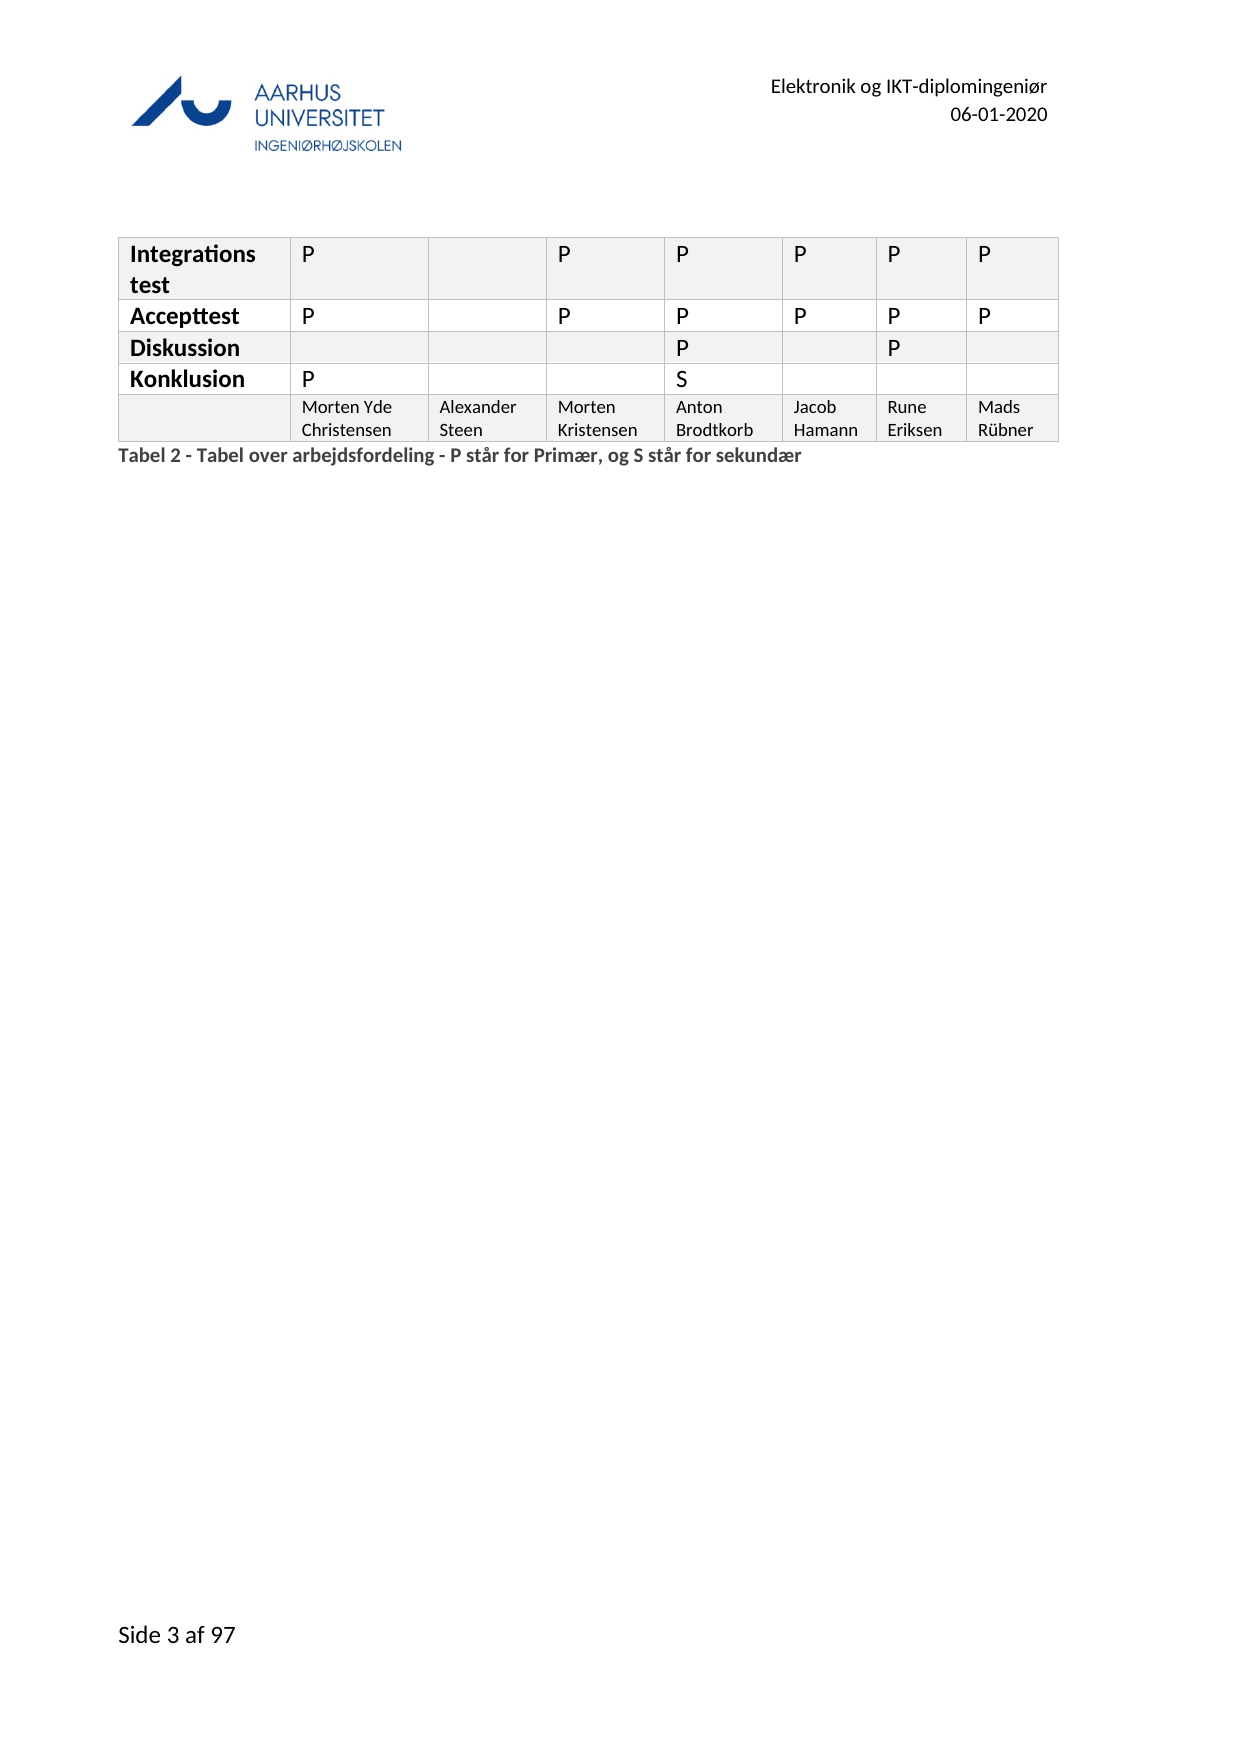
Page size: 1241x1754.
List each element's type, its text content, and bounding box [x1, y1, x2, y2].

table_cell [967, 364, 1058, 394]
table_cell Accepttest [119, 300, 290, 331]
table_cell P [665, 238, 782, 299]
table_cell Anton Brodtkorb [665, 395, 782, 441]
table_cell Konklusion [119, 364, 290, 394]
table_cell [877, 364, 966, 394]
table_cell [783, 364, 876, 394]
table_cell Morten Kristensen [547, 395, 664, 441]
table_cell Integrations test [119, 238, 290, 299]
table_cell [291, 332, 428, 362]
table_cell P [665, 332, 782, 362]
table_cell [119, 395, 290, 441]
table_cell Rune Eriksen [877, 395, 966, 441]
table_cell P [967, 300, 1058, 331]
table_cell P [877, 238, 966, 299]
table_cell P [547, 238, 664, 299]
table_cell Mads Rübner [967, 395, 1058, 441]
table_cell [547, 332, 664, 362]
table_cell P [783, 300, 876, 331]
table_cell Morten Yde Christensen [291, 395, 428, 441]
table_cell [429, 300, 546, 331]
table_cell P [967, 238, 1058, 299]
text Tabel 2 - Tabel over arbejdsfordeling - P står for Primær, og S står for sekundær [118, 442, 1122, 467]
table_cell P [547, 300, 664, 331]
table_cell P [783, 238, 876, 299]
table_cell P [291, 364, 428, 394]
picture [129, 73, 432, 156]
table_cell [967, 332, 1058, 362]
table_cell P [665, 300, 782, 331]
table_cell [429, 364, 546, 394]
table_cell P [877, 332, 966, 362]
table_cell [783, 332, 876, 362]
table_cell P [291, 300, 428, 331]
table_cell P [877, 300, 966, 331]
table_cell Diskussion [119, 332, 290, 362]
table_cell [429, 238, 546, 299]
table_cell Jacob Hamann [783, 395, 876, 441]
table_cell [429, 332, 546, 362]
table_cell P [291, 238, 428, 299]
table_cell S [665, 364, 782, 394]
table_cell Alexander Steen [429, 395, 546, 441]
table_cell [547, 364, 664, 394]
